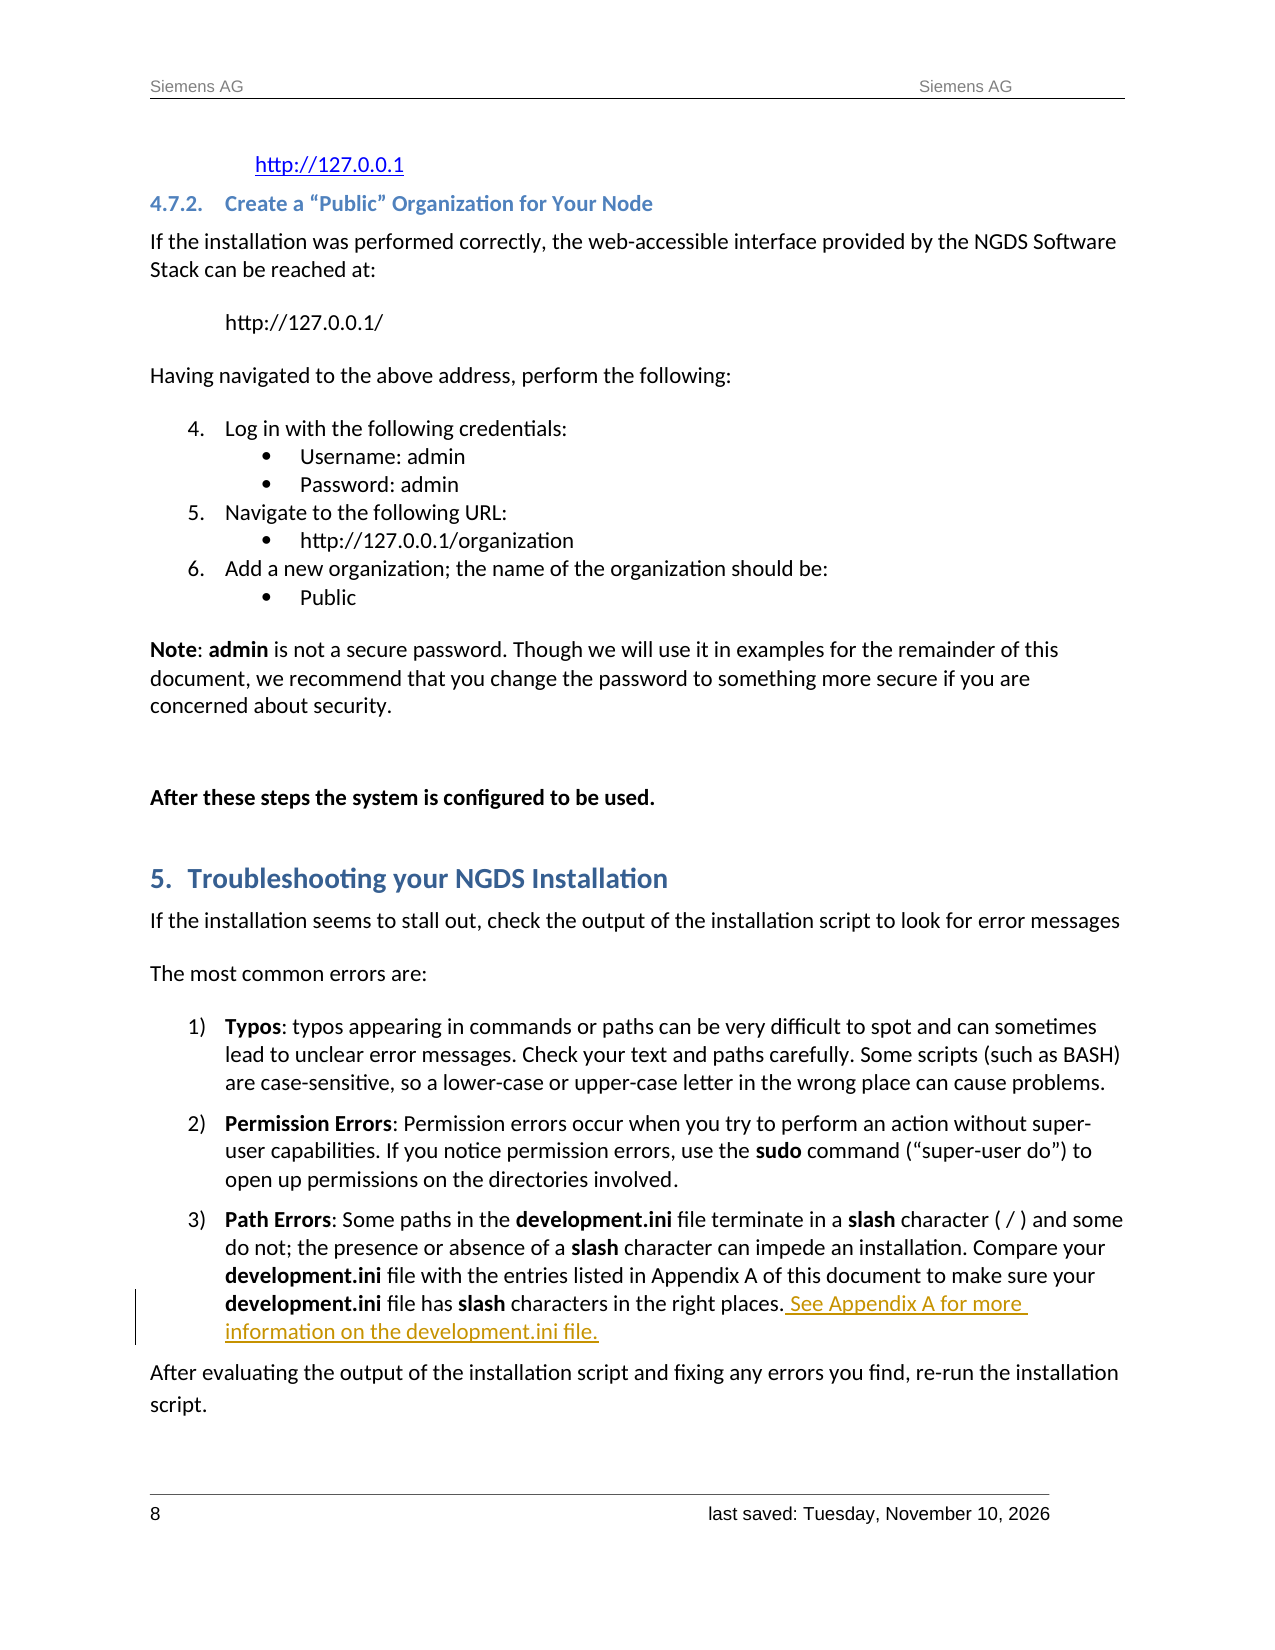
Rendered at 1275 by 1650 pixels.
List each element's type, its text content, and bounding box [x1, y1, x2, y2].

list http://127.0.0.1/organization [262, 527, 1125, 554]
list Typos: typos appearing in commands or paths can be very difficult to spot and can sometimes lead to unclear error messages. Check your text and paths carefully. Some scripts (such as BASH) are case-sensitive, so a lower-case or upper-case letter in the wrong place can cause problems. [187, 1012, 1125, 1096]
list Username: admin [262, 442, 1125, 471]
text If the installation was performed correctly, the web-accessible interface provided by the NGDS Software Stack can be reached at: [150, 227, 1125, 283]
list Add a new organization; the name of the organization should be: [187, 554, 1125, 583]
subtitle Create a “Public” Organization for Your Node [150, 189, 1125, 217]
list Public [262, 583, 1125, 611]
list Path Errors: Some paths in the development.ini file terminate in a slash character ( / ) and some do not; the presence or absence of a slash character can impede an installation. Compare your development.ini file with the entries listed in Appendix A of this document to make sure your development.ini file has slash characters in the right places. [187, 1205, 1125, 1345]
text After evaluating the output of the installation script and fixing any errors you find, re-run the installation script. [150, 1358, 1125, 1418]
subtitle Troubleshooting your NGDS Installation [150, 860, 1125, 896]
list Password: admin [262, 471, 1125, 498]
list Log in with the following credentials: [187, 414, 1125, 442]
text Having navigated to the above address, perform the following: [150, 361, 1125, 389]
text The most common errors are: [150, 959, 1125, 987]
text Note: admin is not a secure password. Though we will use it in examples for the remainder of this document, we recommend that you change the password to something more secure if you are concerned about security. [150, 636, 1125, 720]
text After these steps the system is configured to be used. [150, 783, 1125, 811]
list Navigate to the following URL: [187, 498, 1125, 527]
text http://127.0.0.1 [150, 151, 1125, 178]
text http://127.0.0.1/ [150, 308, 1125, 336]
list Permission Errors: Permission errors occur when you try to perform an action without super-user capabilities. If you notice permission errors, use the sudo command (“super-user do”) to open up permissions on the directories involved. [187, 1109, 1125, 1193]
text If the installation seems to stall out, check the output of the installation script to look for error messages [150, 906, 1125, 934]
